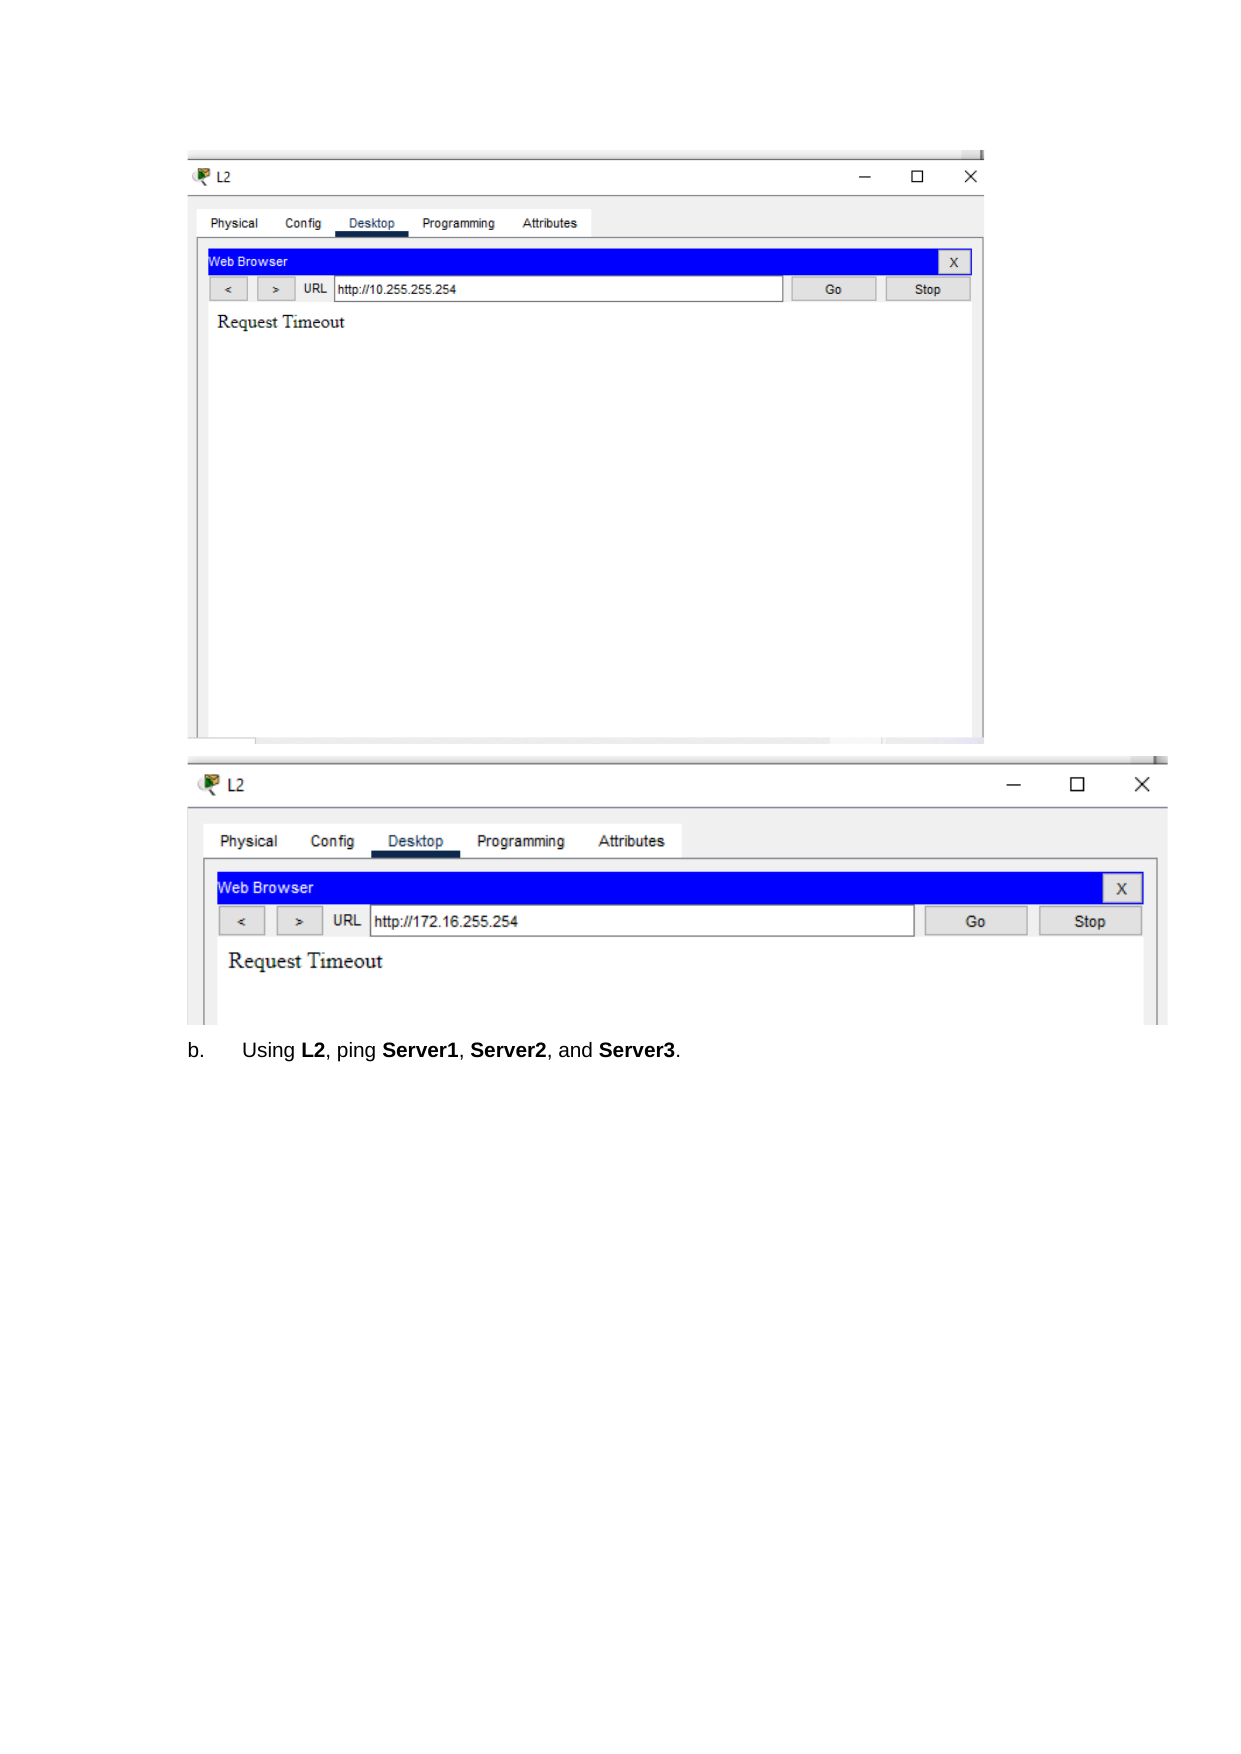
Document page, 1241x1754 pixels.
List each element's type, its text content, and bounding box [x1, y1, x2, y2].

picture [187, 756, 1168, 1025]
list Using L2, ping Server1, Server2, and Server3. [187, 1037, 1053, 1061]
picture [187, 150, 985, 744]
